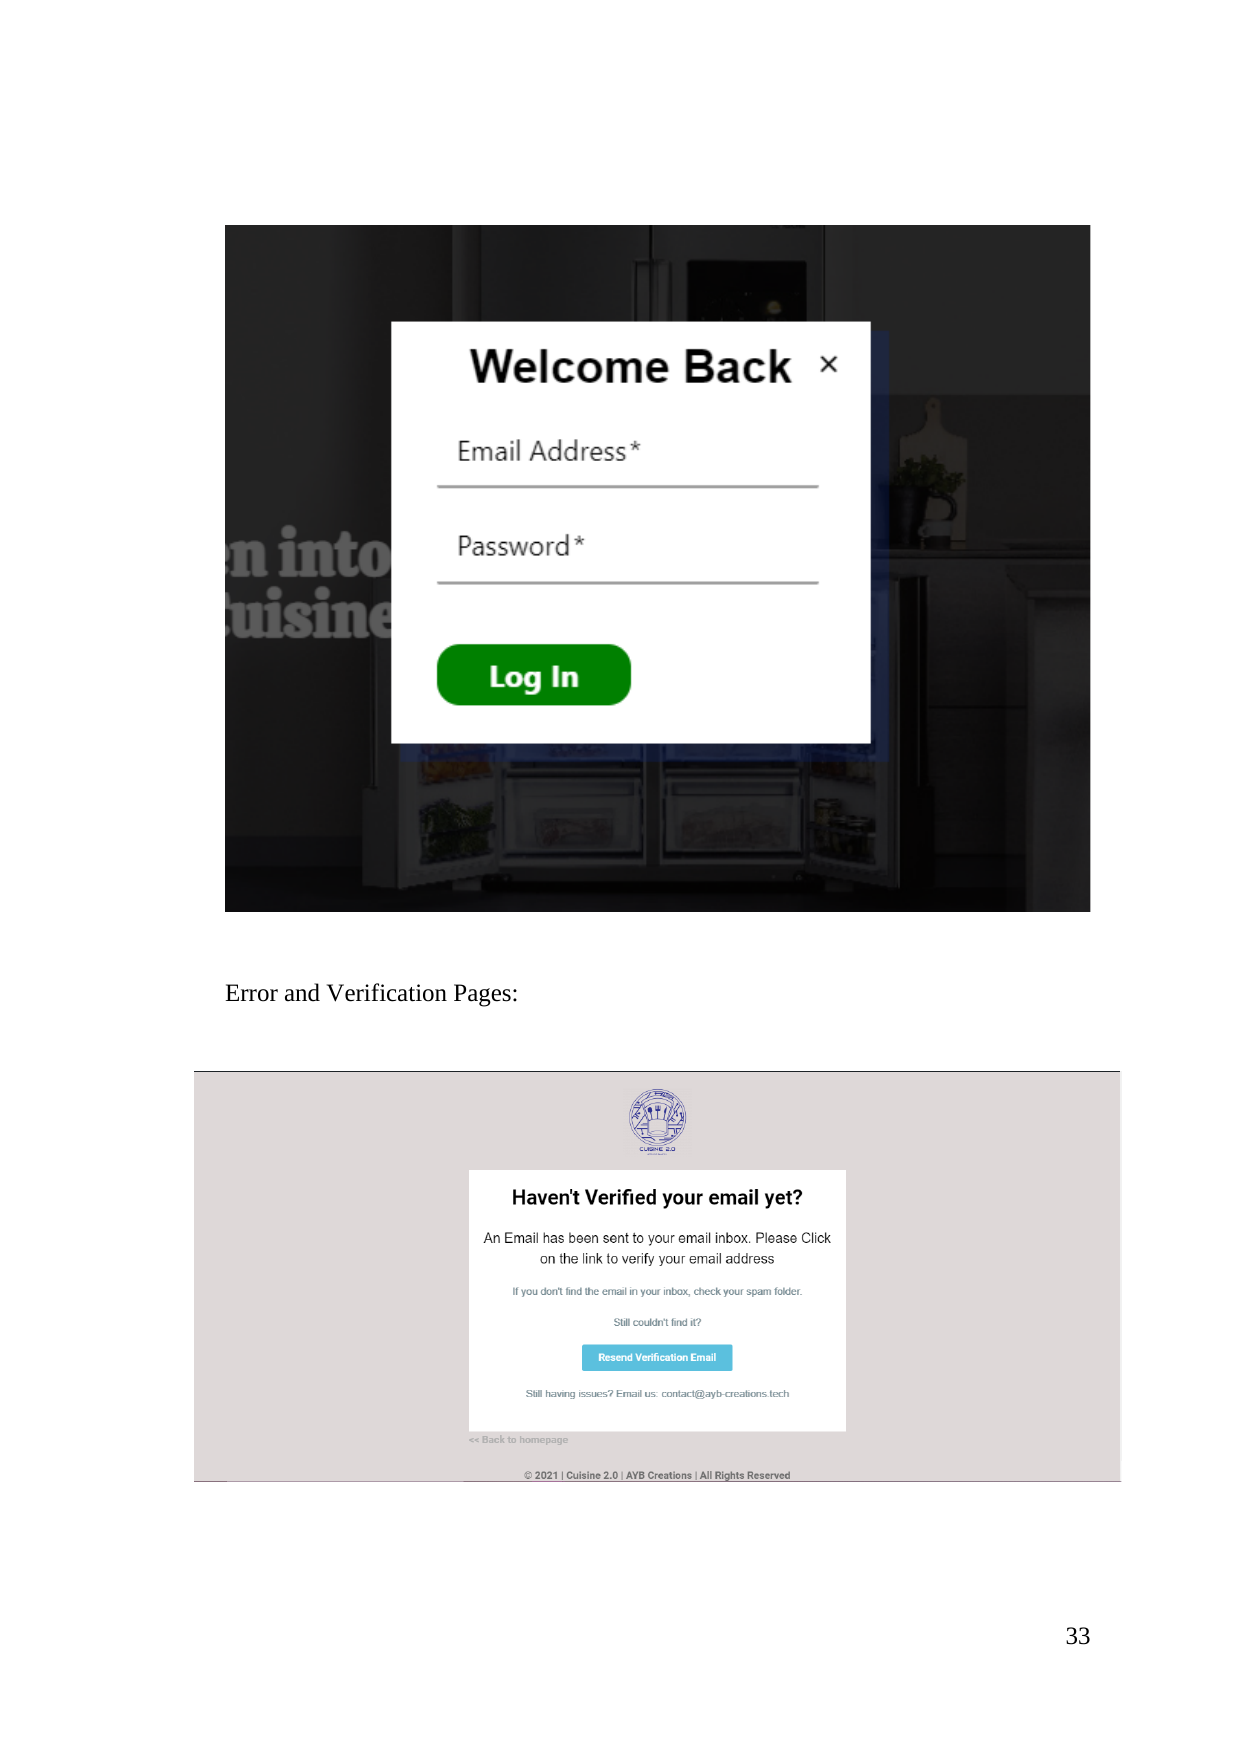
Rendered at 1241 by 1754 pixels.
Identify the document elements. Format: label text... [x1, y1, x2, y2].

picture [225, 225, 1091, 912]
picture [194, 1071, 1122, 1482]
text Error and Verification Pages: [225, 978, 1090, 1007]
